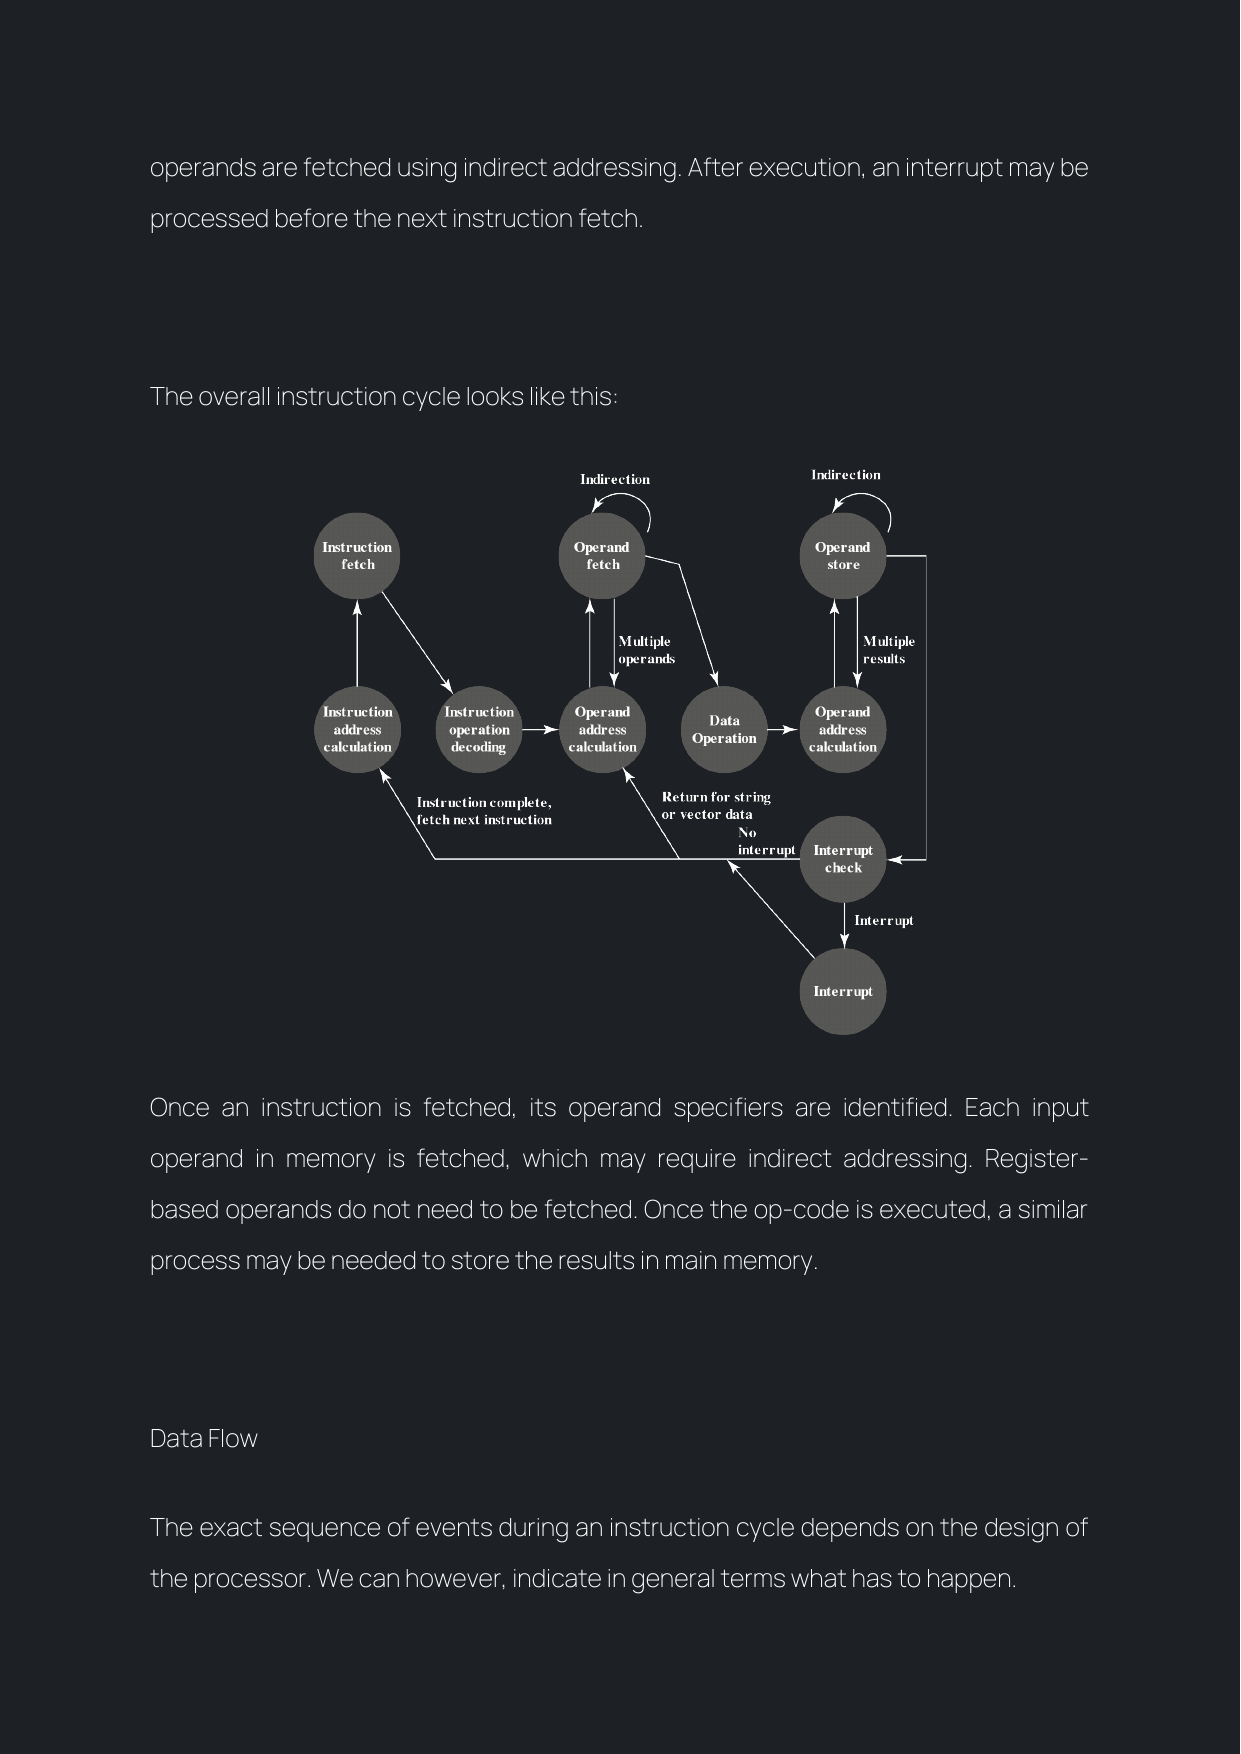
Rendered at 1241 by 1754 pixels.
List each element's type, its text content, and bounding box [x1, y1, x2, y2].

text Once an instruction is fetched, its operand specifiers are identified. Each input operand in memory is fetched, which may require indirect addressing. Register-based operands do not need to be fetched. Once the op-code is executed, a similar process may be needed to store the results in main memory. [150, 1089, 1090, 1277]
subtitle Data Flow [150, 1421, 1090, 1455]
text The exact sequence of events during an instruction cycle depends on the design of the processor. We can however, indicate in general terms what has to happen. [150, 1509, 1090, 1595]
text The overall instruction cycle looks like this: [150, 379, 1090, 413]
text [150, 150, 1090, 235]
picture [313, 467, 927, 1035]
